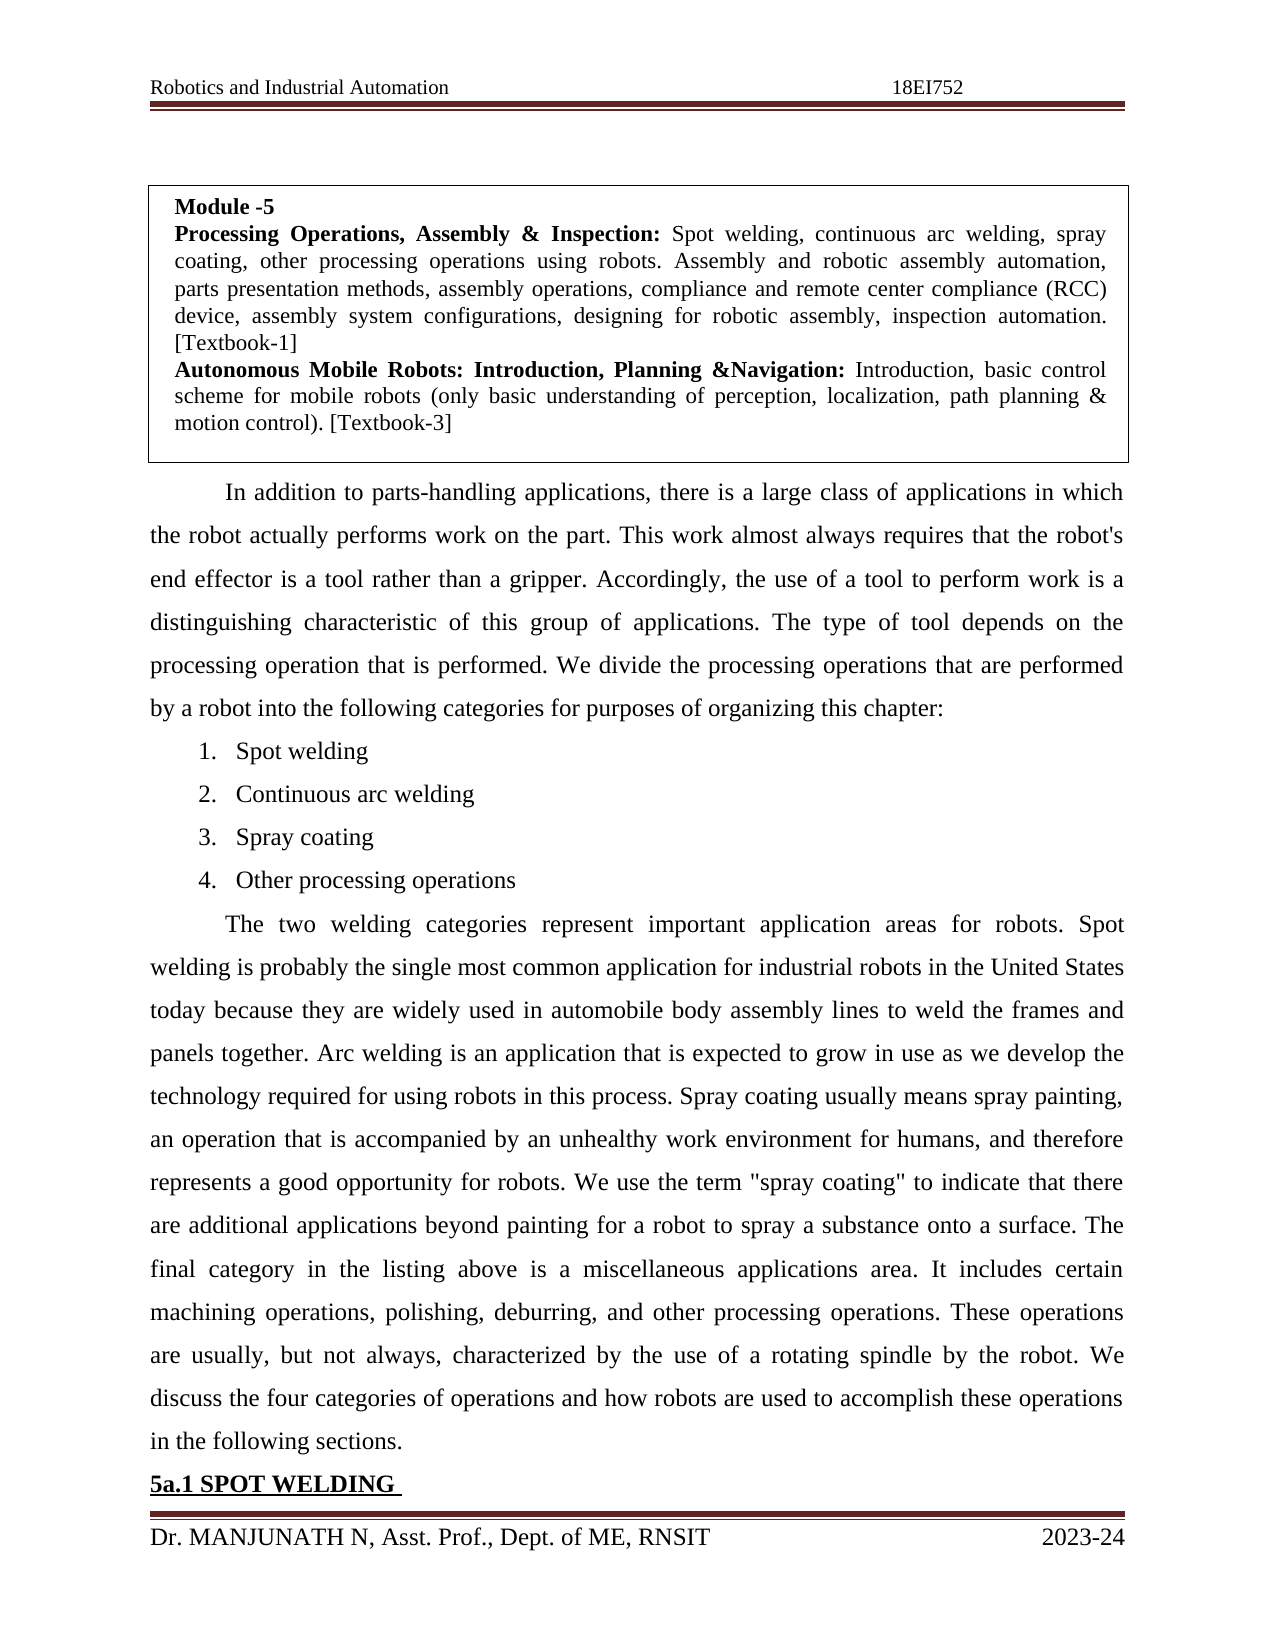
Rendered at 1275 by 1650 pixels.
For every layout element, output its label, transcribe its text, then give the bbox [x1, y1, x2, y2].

list Other processing operations [198, 866, 1118, 894]
text 5a.1 SPOT WELDING [150, 1469, 1125, 1498]
list Spray coating [198, 822, 1118, 851]
list Continuous arc welding [198, 779, 1118, 808]
list Spot welding [198, 736, 1118, 765]
text The two welding categories represent important application areas for robots. Spot welding is probably the single most common application for industrial robots in the United States today because they are widely used in automobile body assembly lines to weld the frames and panels together. Arc welding is an application that is expected to grow in use as we develop the technology required for using robots in this process. Spray coating usually means spray painting, an operation that is accompanied by an unhealthy work environment for humans, and therefore represents a good opportunity for robots. We use the term "spray coating" to indicate that there are additional applications beyond painting for a robot to spray a substance onto a surface. The final category in the listing above is a miscellaneous applications area. It includes certain machining operations, polishing, deburring, and other processing operations. These operations are usually, but not always, characterized by the use of a rotating spindle by the robot. We discuss the four categories of operations and how robots are used to accomplish these operations in the following sections. [150, 909, 1125, 1455]
text In addition to parts-handling applications, there is a large class of applications in which the robot actually performs work on the part. This work almost always requires that the robot's end effector is a tool rather than a gripper. Accordingly, the use of a tool to perform work is a distinguishing characteristic of this group of applications. The type of tool depends on the processing operation that is performed. We divide the processing operations that are performed by a robot into the following categories for purposes of organizing this chapter: [150, 477, 1125, 722]
